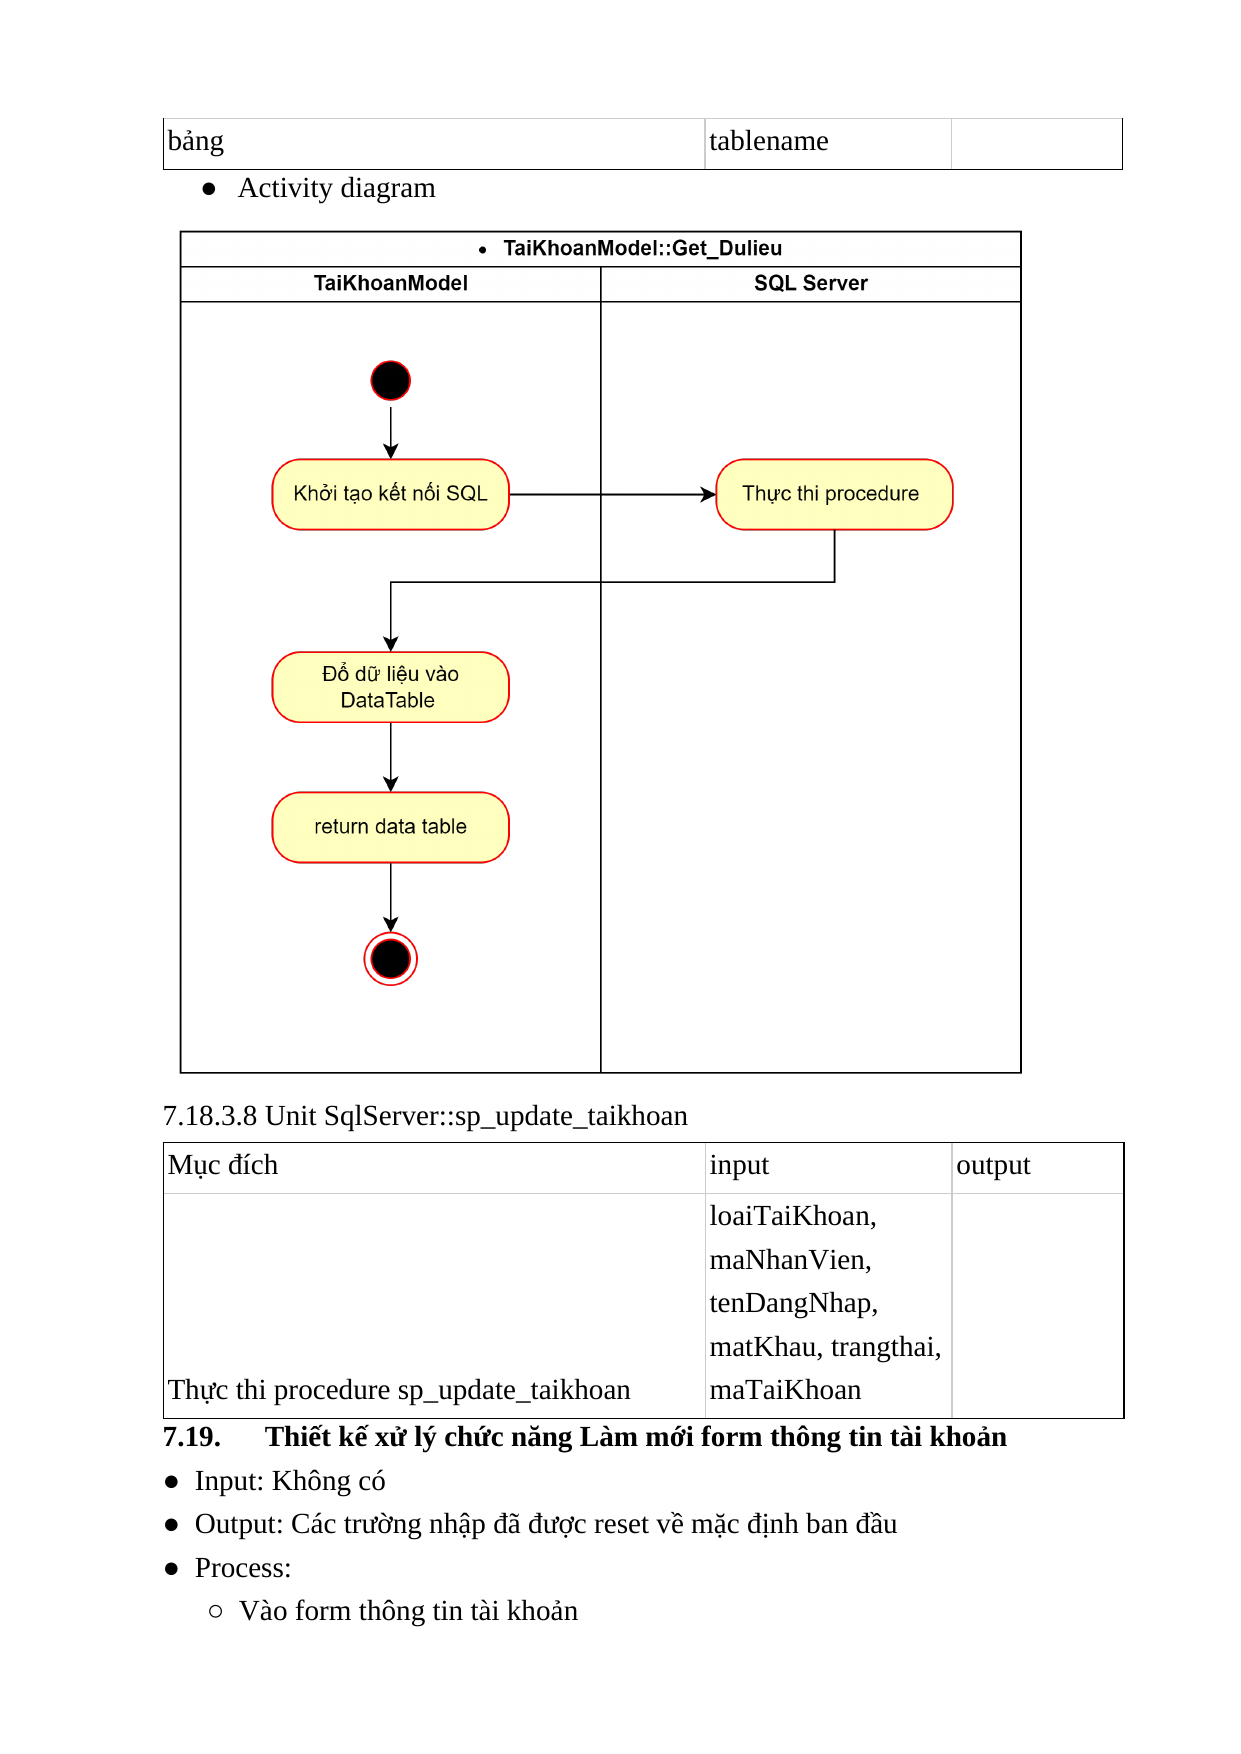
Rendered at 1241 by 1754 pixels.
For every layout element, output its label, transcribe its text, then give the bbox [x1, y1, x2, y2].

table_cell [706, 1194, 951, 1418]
text ○ Vào form thông tin tài khoản [207, 1593, 1122, 1627]
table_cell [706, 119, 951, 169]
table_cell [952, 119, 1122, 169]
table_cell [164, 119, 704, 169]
text ● Input: Không có [162, 1463, 1122, 1496]
text ● Output: Các trường nhập đã được reset về mặc định ban đầu [162, 1506, 1122, 1540]
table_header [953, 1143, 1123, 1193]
subtitle 7.18.3.8 Unit SqlServer::sp_update_taikhoan [162, 1098, 1122, 1132]
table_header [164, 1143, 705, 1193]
list Activity diagram [200, 170, 1122, 204]
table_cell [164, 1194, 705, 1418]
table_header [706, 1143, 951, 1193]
text ● Process: [162, 1550, 1122, 1583]
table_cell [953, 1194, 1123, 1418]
picture [162, 213, 1041, 1091]
subtitle 7.19. Thiết kế xử lý chức năng Làm mới form thông tin tài khoản [162, 1419, 1122, 1453]
